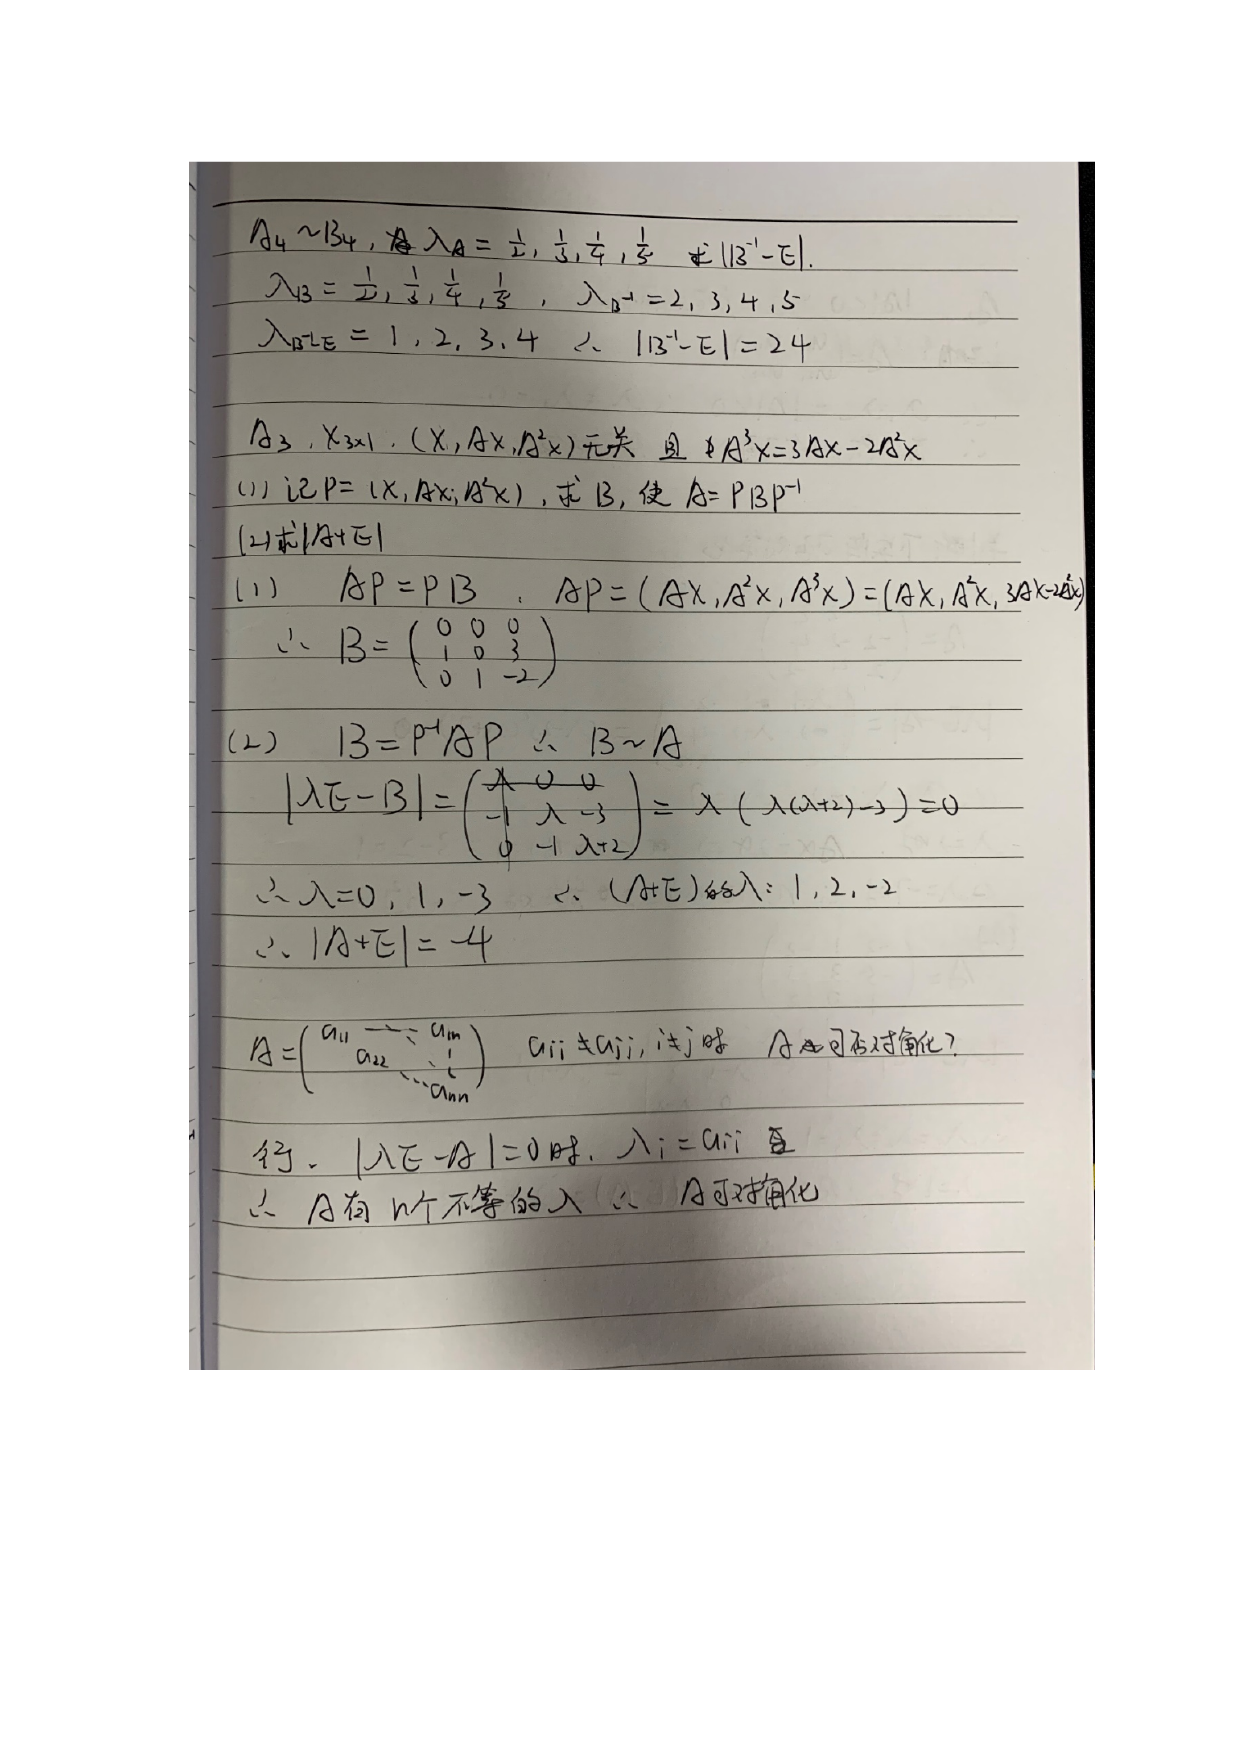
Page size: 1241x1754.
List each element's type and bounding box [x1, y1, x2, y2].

picture [190, 163, 1095, 1369]
